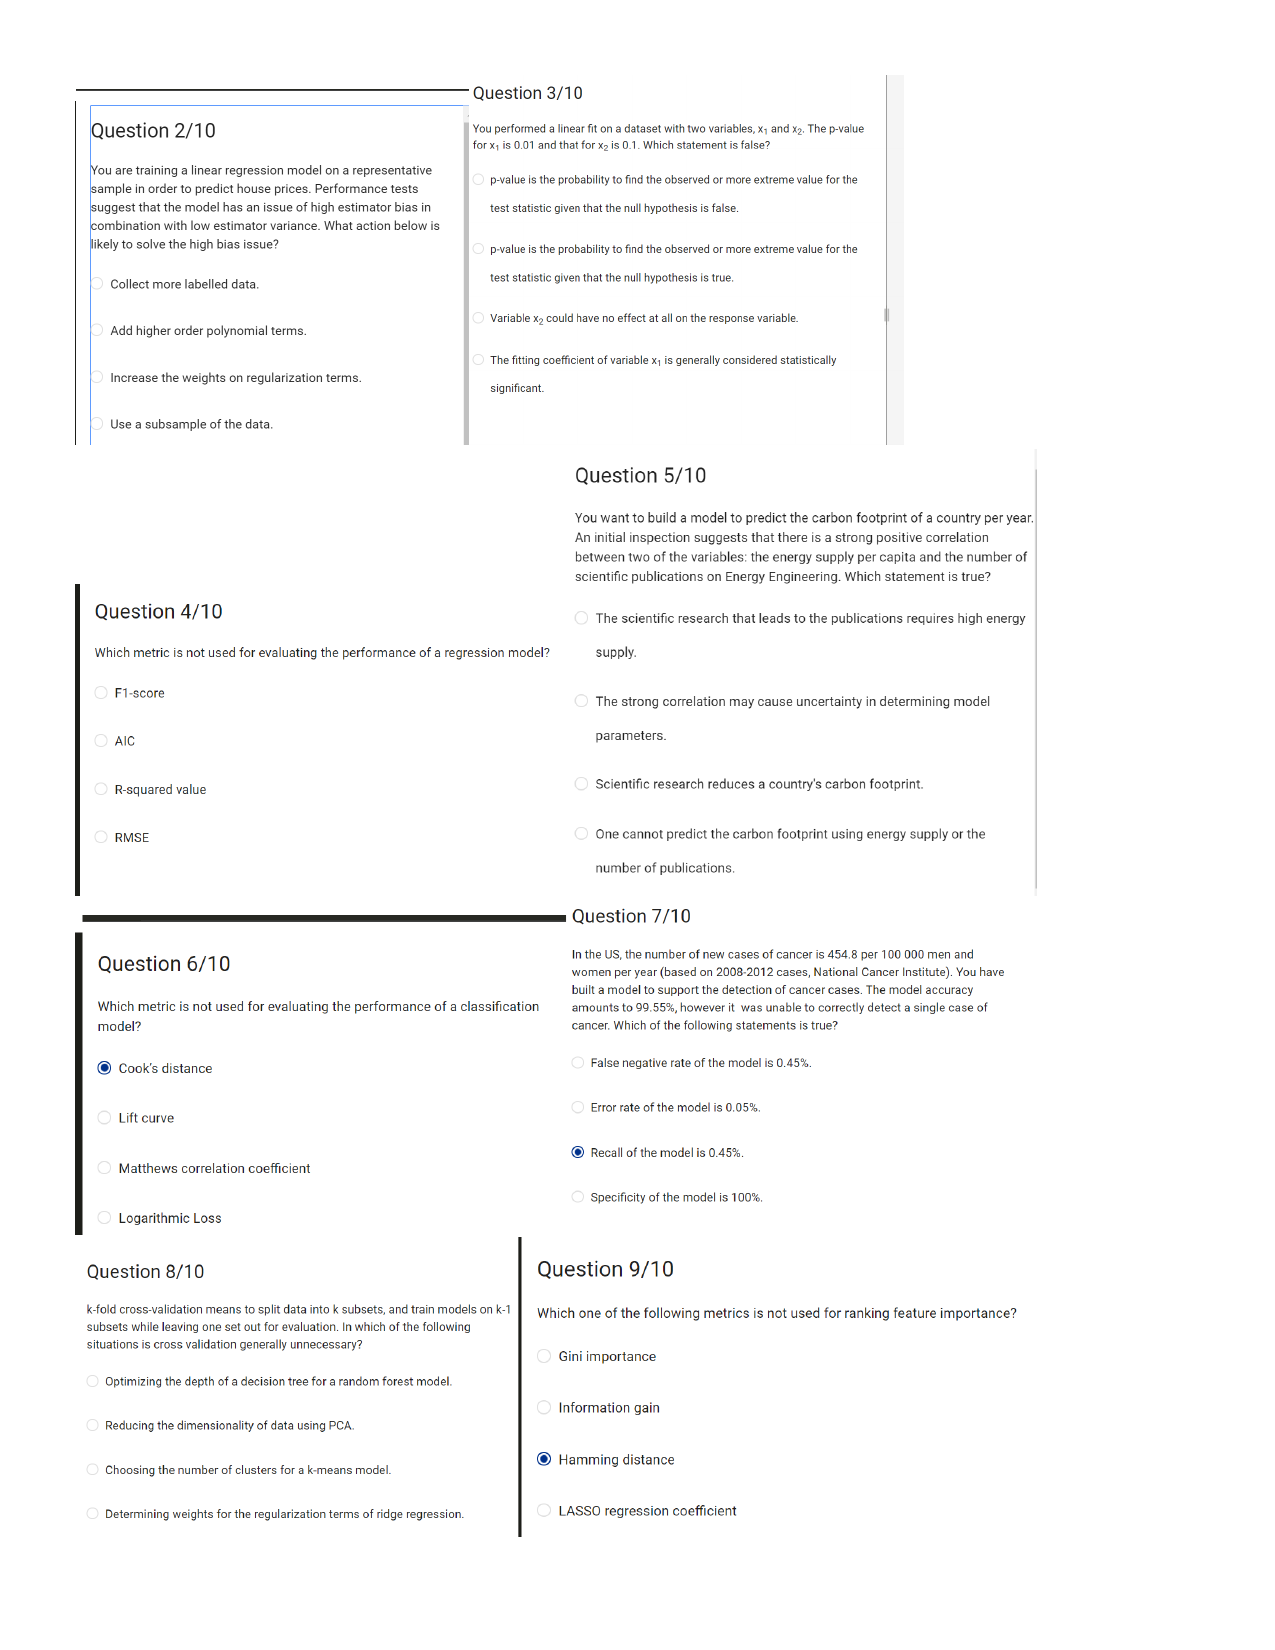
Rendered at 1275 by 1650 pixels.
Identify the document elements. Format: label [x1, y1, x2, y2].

picture [75, 897, 1012, 1235]
picture [75, 446, 1037, 896]
picture [75, 75, 904, 445]
picture [75, 1236, 1026, 1537]
